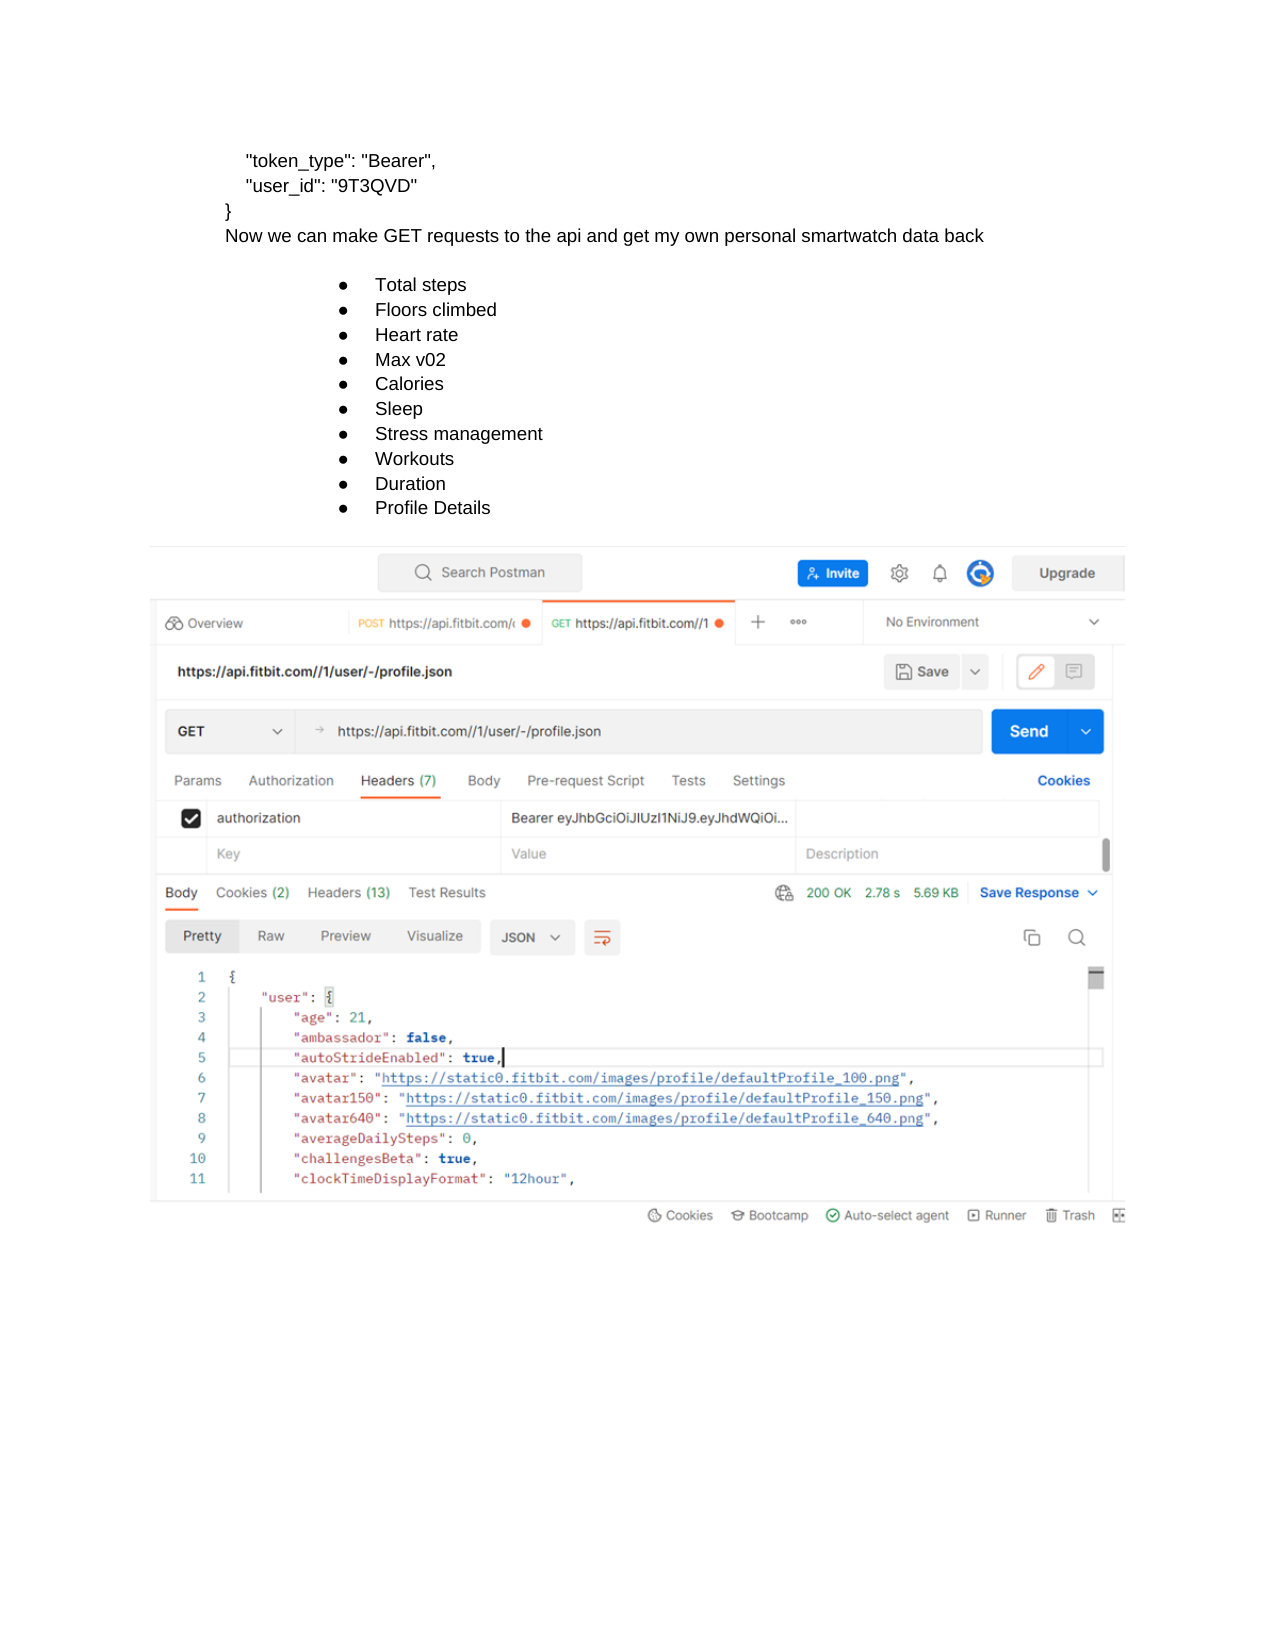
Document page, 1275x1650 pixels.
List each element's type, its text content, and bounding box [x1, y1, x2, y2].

list Total steps [337, 274, 1125, 296]
list Stress management [337, 423, 1125, 444]
list Calories [337, 373, 1125, 395]
text "user_id": "9T3QVD" [225, 175, 1125, 196]
picture [150, 546, 1125, 1228]
list Heart rate [337, 323, 1125, 345]
list Floors climbed [337, 299, 1125, 320]
list Max v02 [337, 348, 1125, 370]
text Now we can make GET requests to the api and get my own personal smartwatch data back [225, 224, 1125, 246]
text "token_type": "Bearer", [225, 150, 1125, 172]
list Profile Details [337, 497, 1125, 519]
list Duration [337, 472, 1125, 494]
list Workouts [337, 447, 1125, 469]
list Sleep [337, 398, 1125, 419]
text } [225, 199, 1125, 221]
